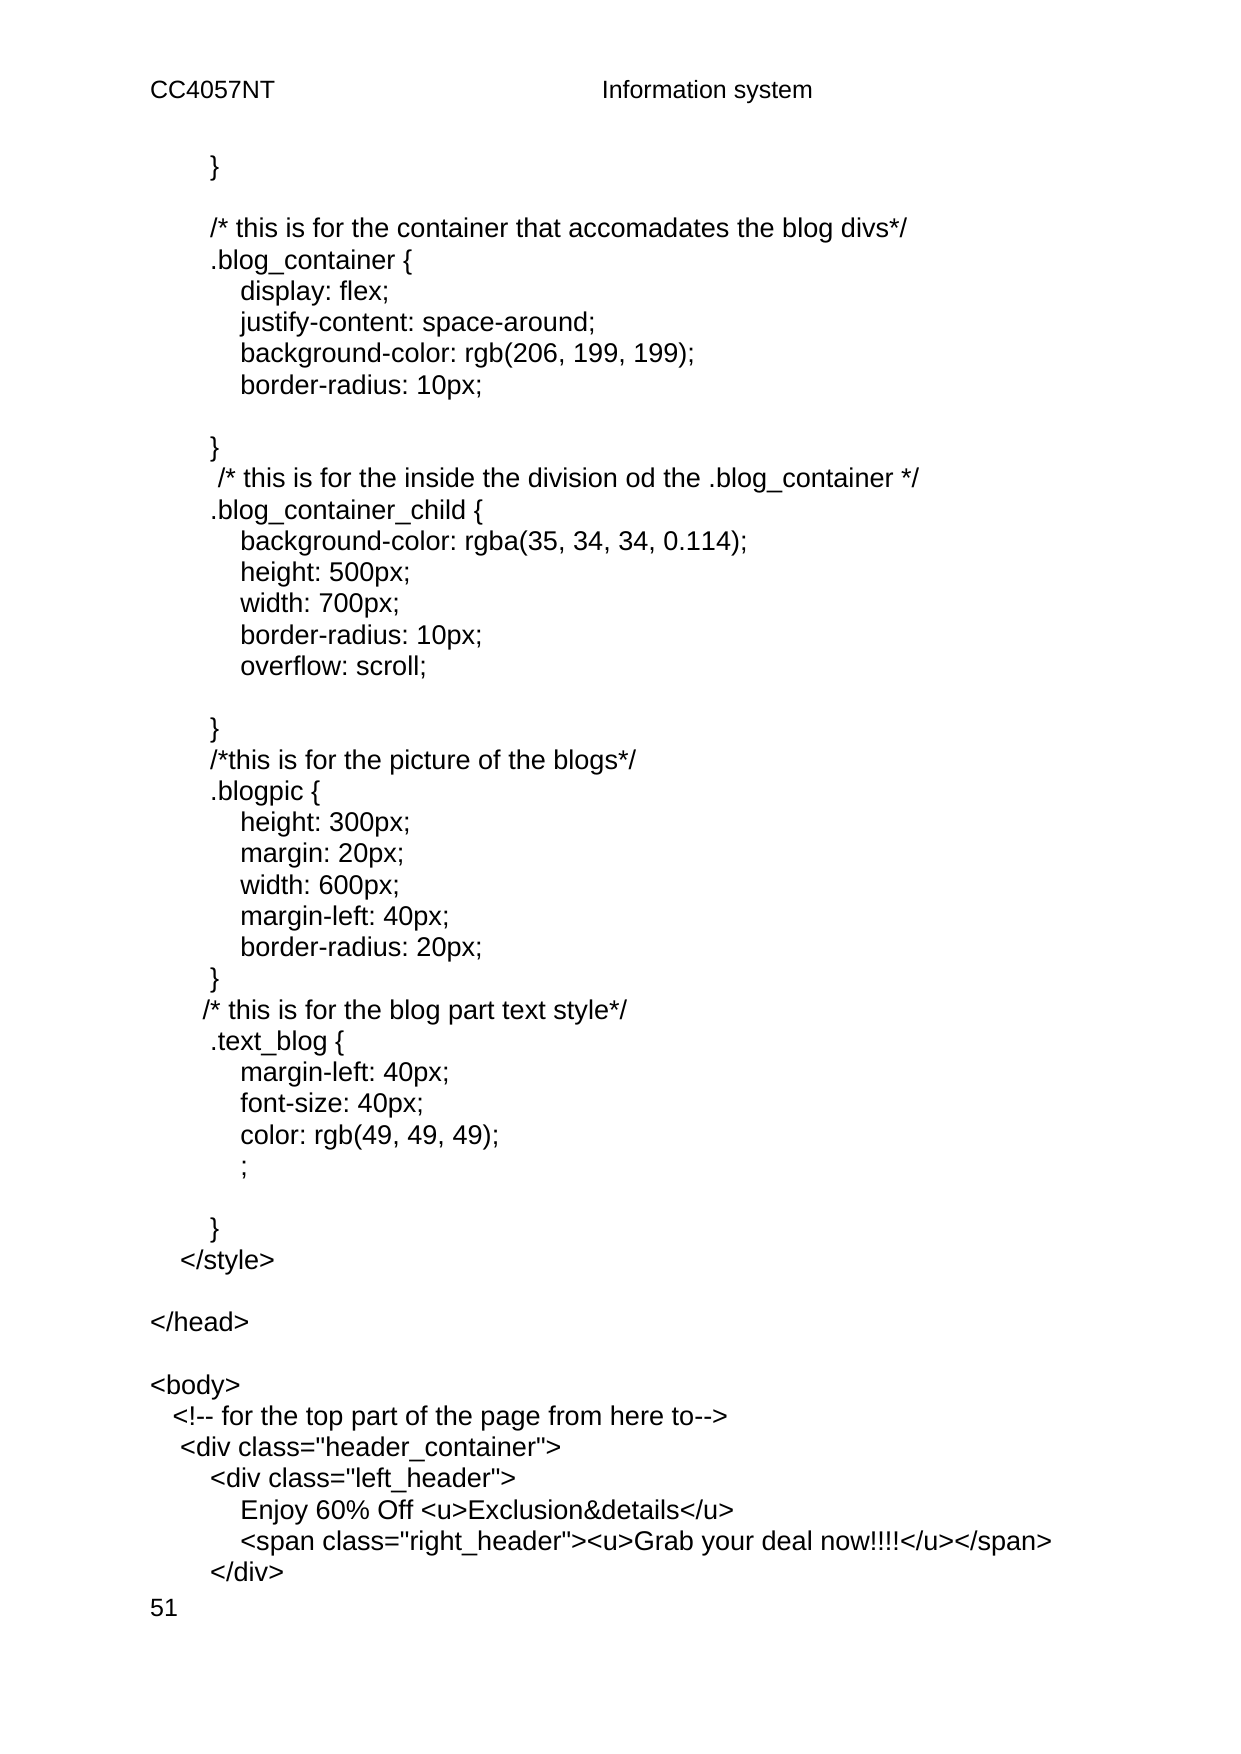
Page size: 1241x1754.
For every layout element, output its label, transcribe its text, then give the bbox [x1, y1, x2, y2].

text /* this is for the inside the division od the .blog_container */ [150, 462, 1090, 494]
text <div class="header_container"> [150, 1431, 1090, 1462]
text ; [150, 1150, 1090, 1181]
text .blogpic { [150, 775, 1090, 806]
text justify-content: space-around; [150, 306, 1090, 337]
text background-color: rgba(35, 34, 34, 0.114); [150, 525, 1090, 556]
text } [150, 150, 1090, 181]
text margin-left: 40px; [150, 1056, 1090, 1087]
text </style> [150, 1244, 1090, 1275]
text font-size: 40px; [150, 1087, 1090, 1119]
text height: 500px; [150, 556, 1090, 587]
text margin-left: 40px; [150, 900, 1090, 931]
text /* this is for the container that accomadates the blog divs*/ [150, 212, 1090, 244]
text } [150, 431, 1090, 462]
text border-radius: 10px; [150, 619, 1090, 650]
text width: 600px; [150, 869, 1090, 900]
text border-radius: 20px; [150, 931, 1090, 962]
text /* this is for the blog part text style*/ [150, 994, 1090, 1025]
text margin: 20px; [150, 837, 1090, 869]
text <body> [150, 1369, 1090, 1400]
text } [150, 712, 1090, 744]
text <span class="right_header"><u>Grab your deal now!!!!</u></span> [150, 1525, 1090, 1556]
text display: flex; [150, 275, 1090, 306]
text .blog_container { [150, 244, 1090, 275]
text overflow: scroll; [150, 650, 1090, 681]
text border-radius: 10px; [150, 369, 1090, 400]
text .blog_container_child { [150, 494, 1090, 525]
text Enjoy 60% Off <u>Exclusion&details</u> [150, 1494, 1090, 1525]
text height: 300px; [150, 806, 1090, 837]
text </div> [150, 1556, 1090, 1587]
text } [150, 962, 1090, 994]
text } [150, 1212, 1090, 1244]
text </head> [150, 1306, 1090, 1337]
text background-color: rgb(206, 199, 199); [150, 337, 1090, 369]
text <!-- for the top part of the page from here to--> [150, 1400, 1090, 1431]
text .text_blog { [150, 1025, 1090, 1056]
text color: rgb(49, 49, 49); [150, 1119, 1090, 1150]
text <div class="left_header"> [150, 1462, 1090, 1494]
text width: 700px; [150, 587, 1090, 619]
text /*this is for the picture of the blogs*/ [150, 744, 1090, 775]
